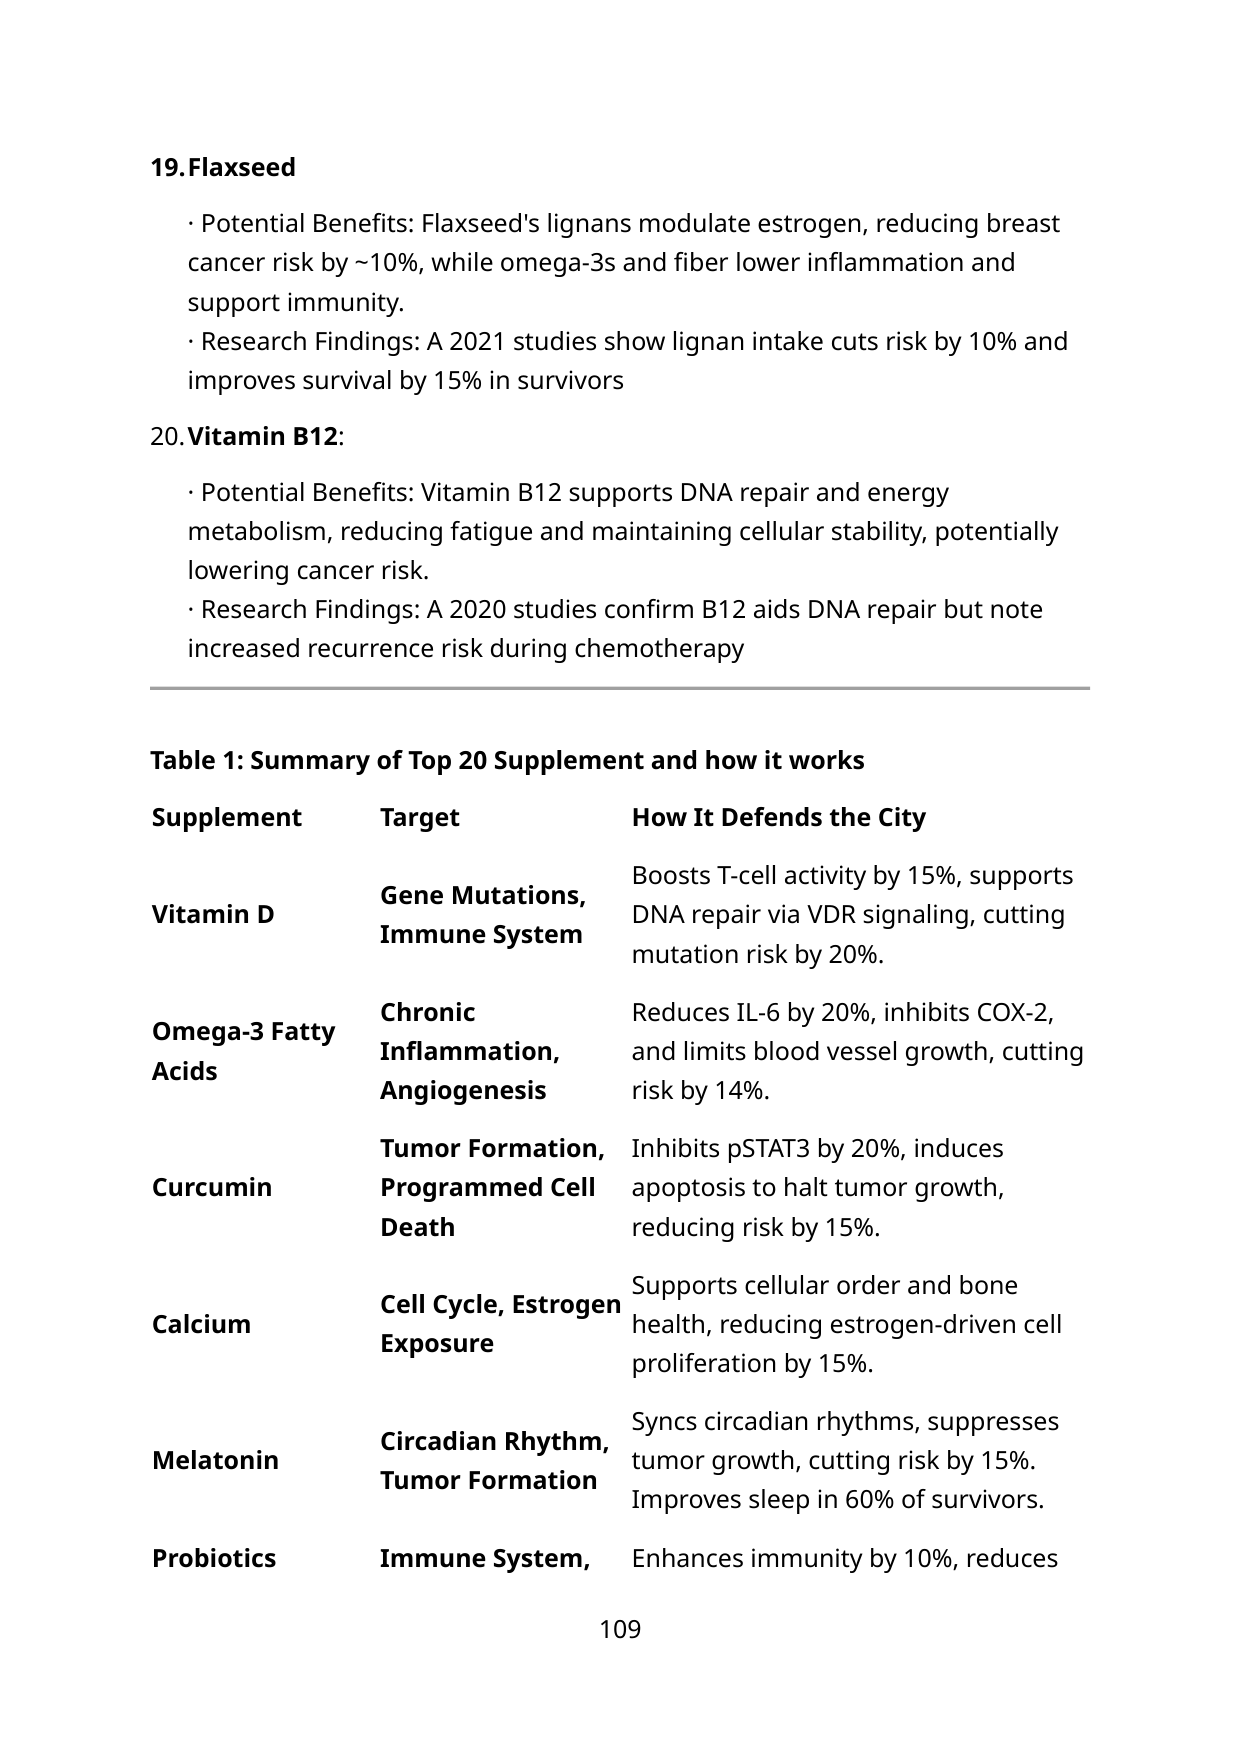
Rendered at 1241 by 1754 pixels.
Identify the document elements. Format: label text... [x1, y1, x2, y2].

text Table 1: Summary of Top 20 Supplement and how it works [150, 742, 1090, 777]
text · Potential Benefits: Flaxseed's lignans modulate estrogen, reducing breast cancer risk by ~10%, while omega-3s and fiber lower inflammation and support immunity. · Research Findings: A 2021 studies show lignan intake cuts risk by 10% and improves survival by 15% in survivors [187, 206, 1090, 397]
table_cell Cell Cycle, Estrogen Exposure [379, 1266, 630, 1402]
table_cell Melatonin [150, 1402, 378, 1539]
table_cell Syncs circadian rhythms, suppresses tumor growth, cutting risk by 15%. Improves sleep in 60% of survivors. [630, 1402, 1090, 1539]
table_cell Inhibits pSTAT3 by 20%, induces apoptosis to halt tumor growth, reducing risk by 15%. [630, 1129, 1090, 1266]
table_cell Omega-3 Fatty Acids [150, 993, 378, 1129]
table_cell Circadian Rhythm, Tumor Formation [379, 1402, 630, 1539]
table_cell Chronic Inflammation, Angiogenesis [379, 993, 630, 1129]
table_cell Tumor Formation, Programmed Cell Death [379, 1129, 630, 1266]
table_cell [630, 1539, 1090, 1597]
table_cell Reduces IL-6 by 20%, inhibits COX-2, and limits blood vessel growth, cutting risk by 14%. [630, 993, 1090, 1129]
table_cell Immune System, Chronic Inflammation [379, 1539, 630, 1597]
table_header How It Defends the City [630, 798, 1090, 856]
table_cell Boosts T-cell activity by 15%, supports DNA repair via VDR signaling, cutting mutation risk by 20%. [630, 856, 1090, 993]
table_cell Calcium [150, 1266, 378, 1402]
table_cell Supports cellular order and bone health, reducing estrogen-driven cell proliferation by 15%. [630, 1266, 1090, 1402]
table_cell Vitamin D [150, 856, 378, 993]
table_cell Probiotics [150, 1539, 378, 1597]
list Flaxseed [150, 150, 1090, 184]
table_header Target [379, 798, 630, 856]
table_cell Gene Mutations, Immune System [379, 856, 630, 993]
table_header Supplement [150, 798, 378, 856]
table_cell Curcumin [150, 1129, 378, 1266]
list Vitamin B12: [150, 418, 1090, 452]
list · Potential Benefits: Vitamin B12 supports DNA repair and energy metabolism, reducing fatigue and maintaining cellular stability, potentially lowering cancer risk. · Research Findings: A 2020 studies confirm B12 aids DNA repair but note increased recurrence risk during chemotherapy [187, 474, 1090, 665]
